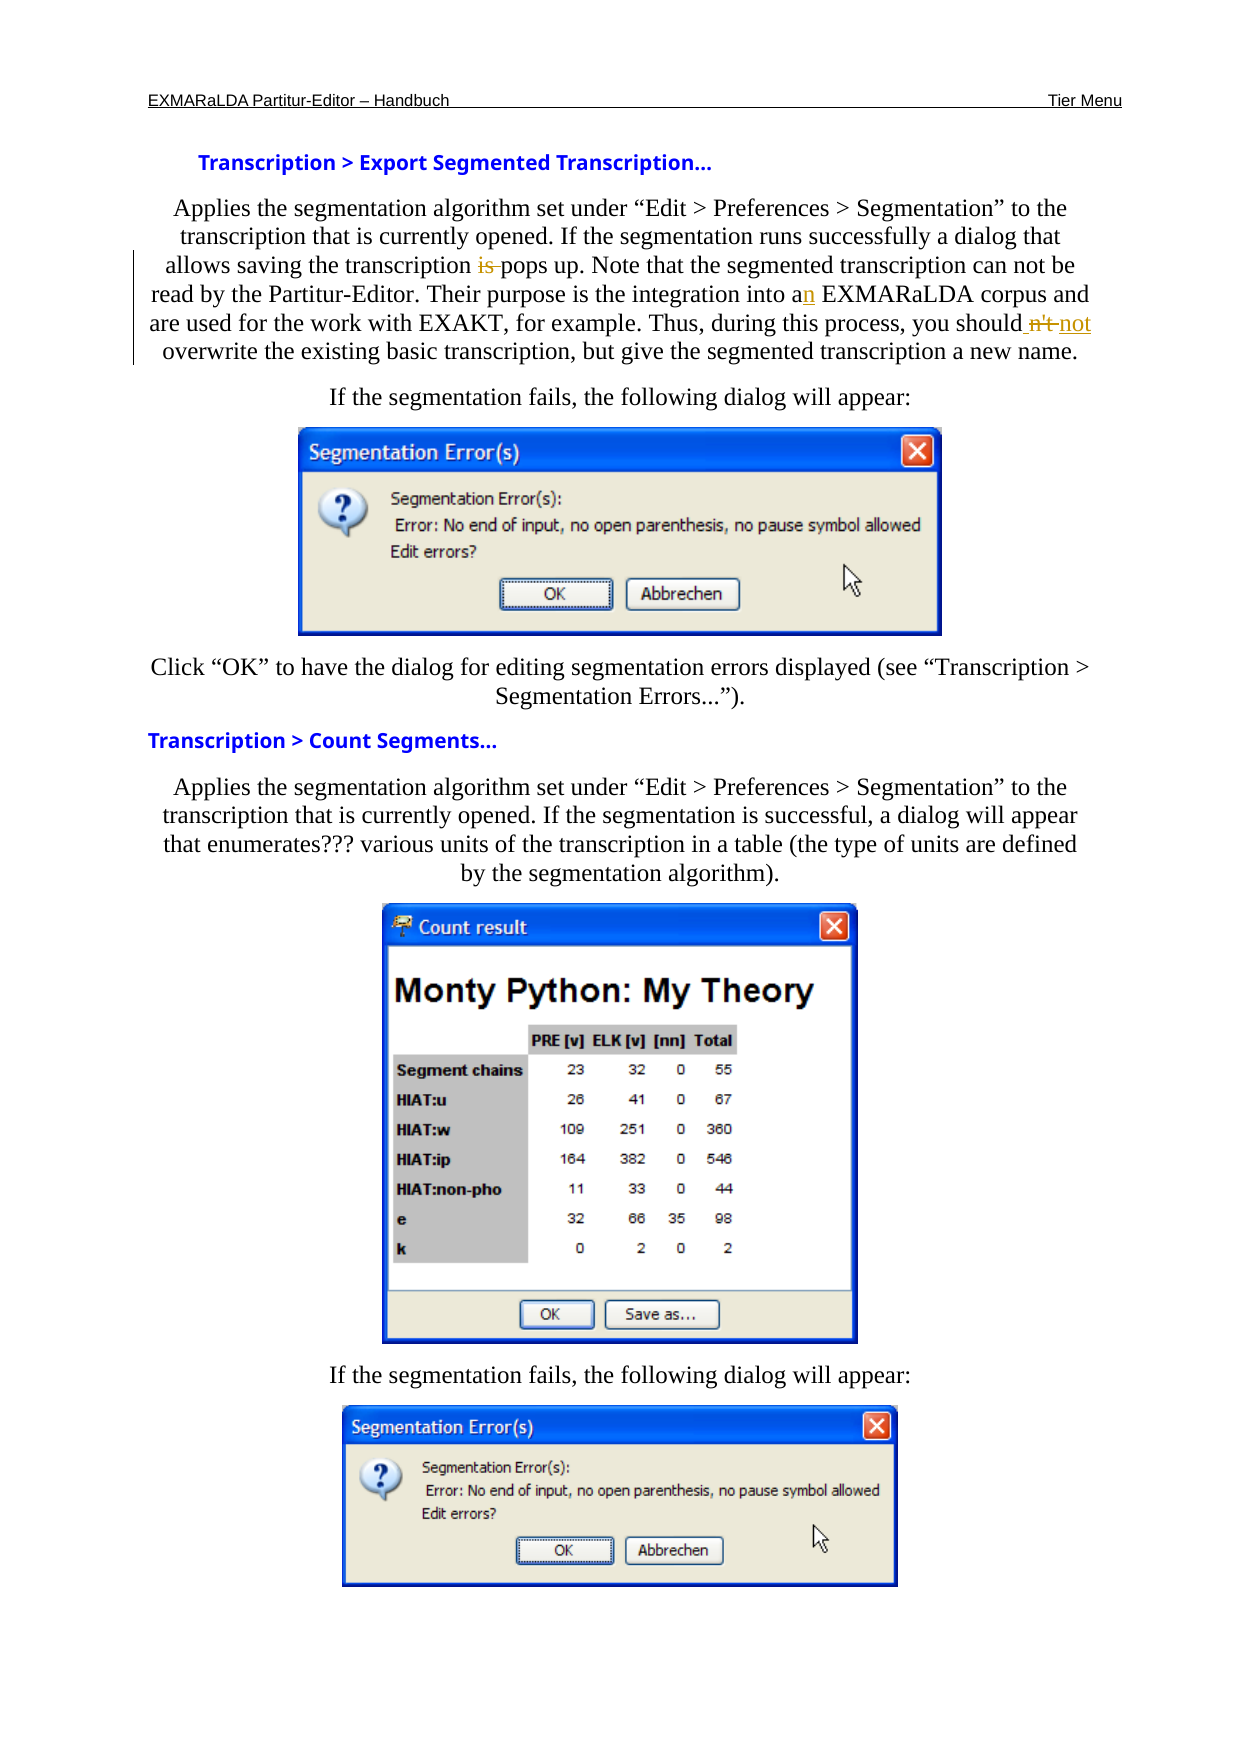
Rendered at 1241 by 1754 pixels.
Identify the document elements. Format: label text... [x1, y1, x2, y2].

picture [382, 903, 858, 1344]
text Applies the segmentation algorithm set under “Edit > Preferences > Segmentation” to the transcription that is currently opened. If the segmentation runs successfully a dialog that allows saving the transcription pops up. Note that the segmented transcription can not be read by the Partitur-Editor. Their purpose is the integration into a EXMARaLDA corpus and are used for the work with EXAKT, for example. Thus, during this process, you shouldoverwrite the existing basic transcription, but give the segmented transcription a new name. [148, 193, 1093, 365]
text Applies the segmentation algorithm set under “Edit > Preferences > Segmentation” to the transcription that is currently opened. If the segmentation is successful, a dialog will appear that enumerates??? various units of the transcription in a table (the type of units are defined by the segmentation algorithm). [148, 772, 1093, 887]
subtitle Transcription > Count Segments… [148, 727, 1093, 755]
text If the segmentation fails, the following dialog will appear: [148, 1360, 1093, 1389]
picture [342, 1405, 898, 1587]
subtitle Transcription > Export Segmented Transcription… [198, 148, 1093, 176]
picture [298, 427, 942, 636]
text If the segmentation fails, the following dialog will appear: [148, 382, 1093, 411]
text Click “OK” to have the dialog for editing segmentation errors displayed (see “Transcription > Segmentation Errors...”). [148, 652, 1093, 710]
